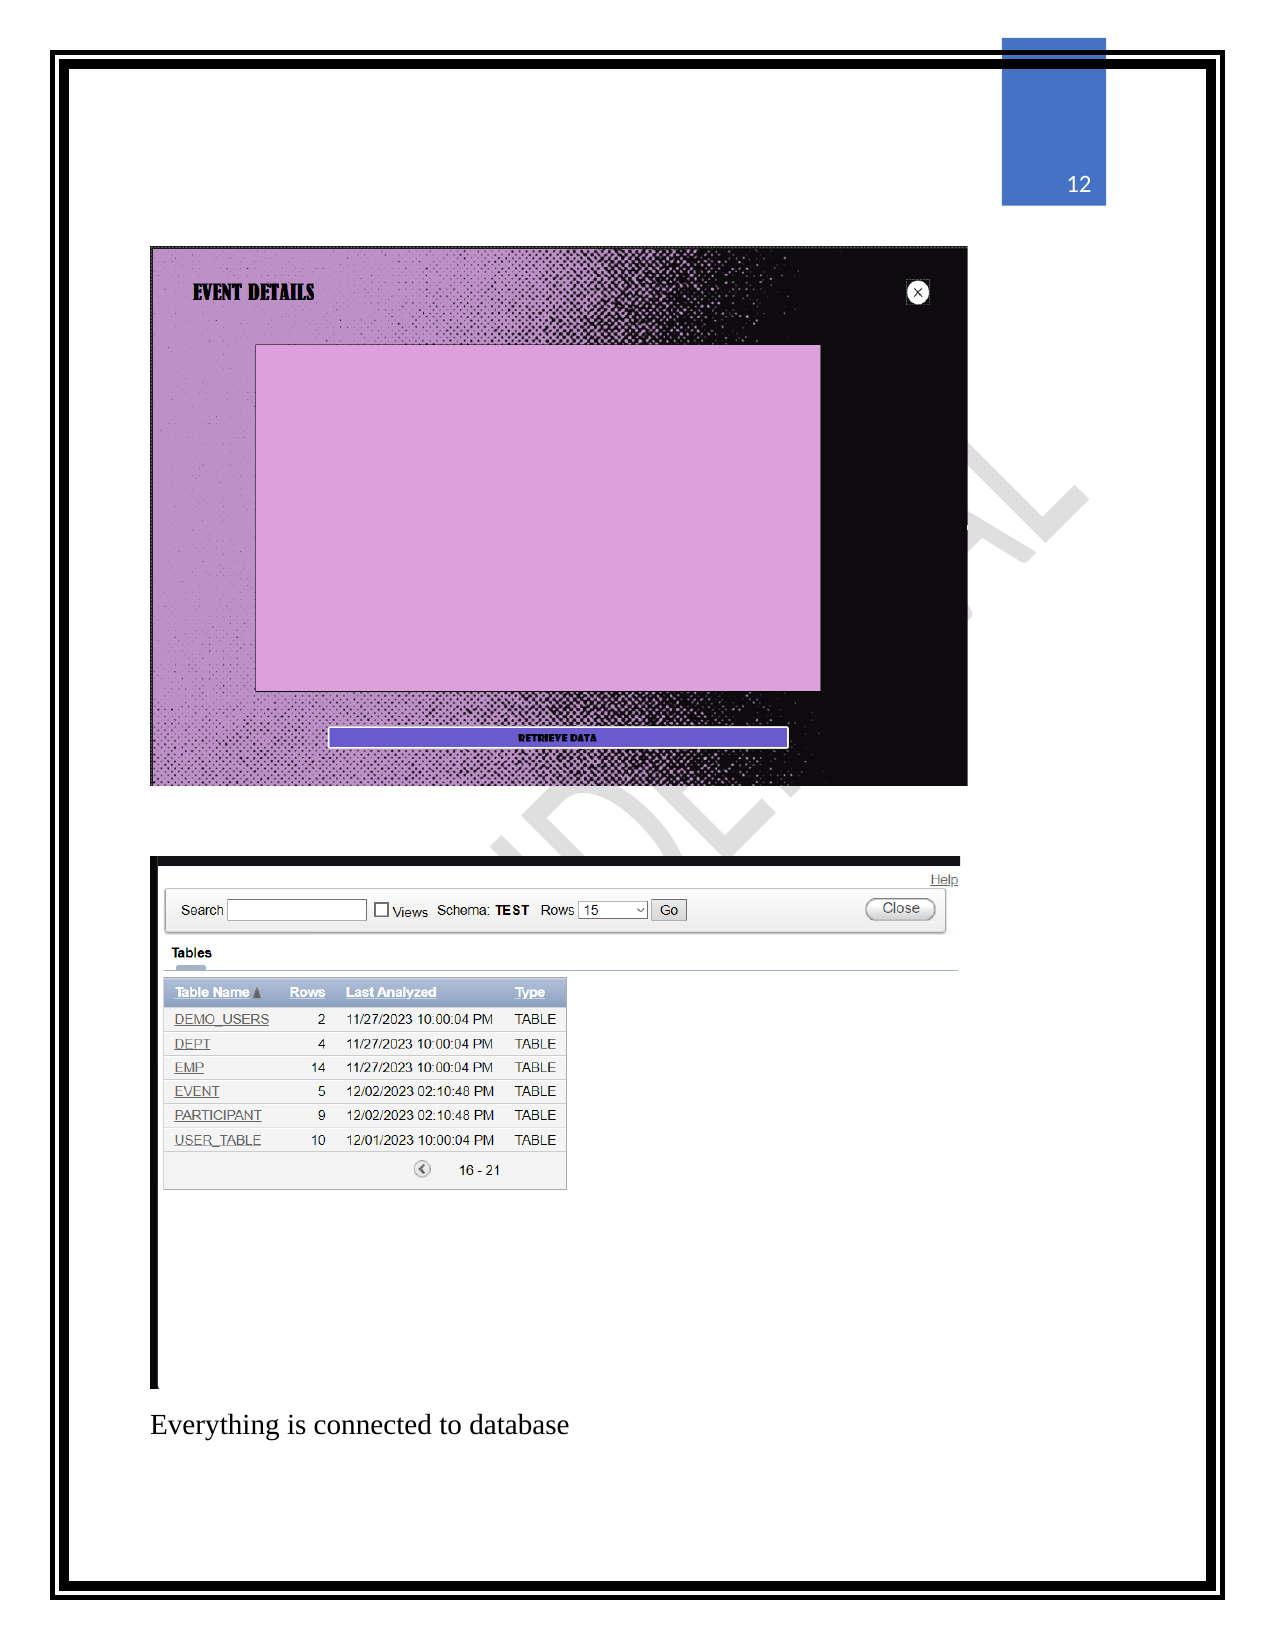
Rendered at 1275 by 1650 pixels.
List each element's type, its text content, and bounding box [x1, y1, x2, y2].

picture [150, 856, 961, 1389]
picture [150, 246, 968, 786]
text Everything is connected to database [150, 1407, 1125, 1441]
